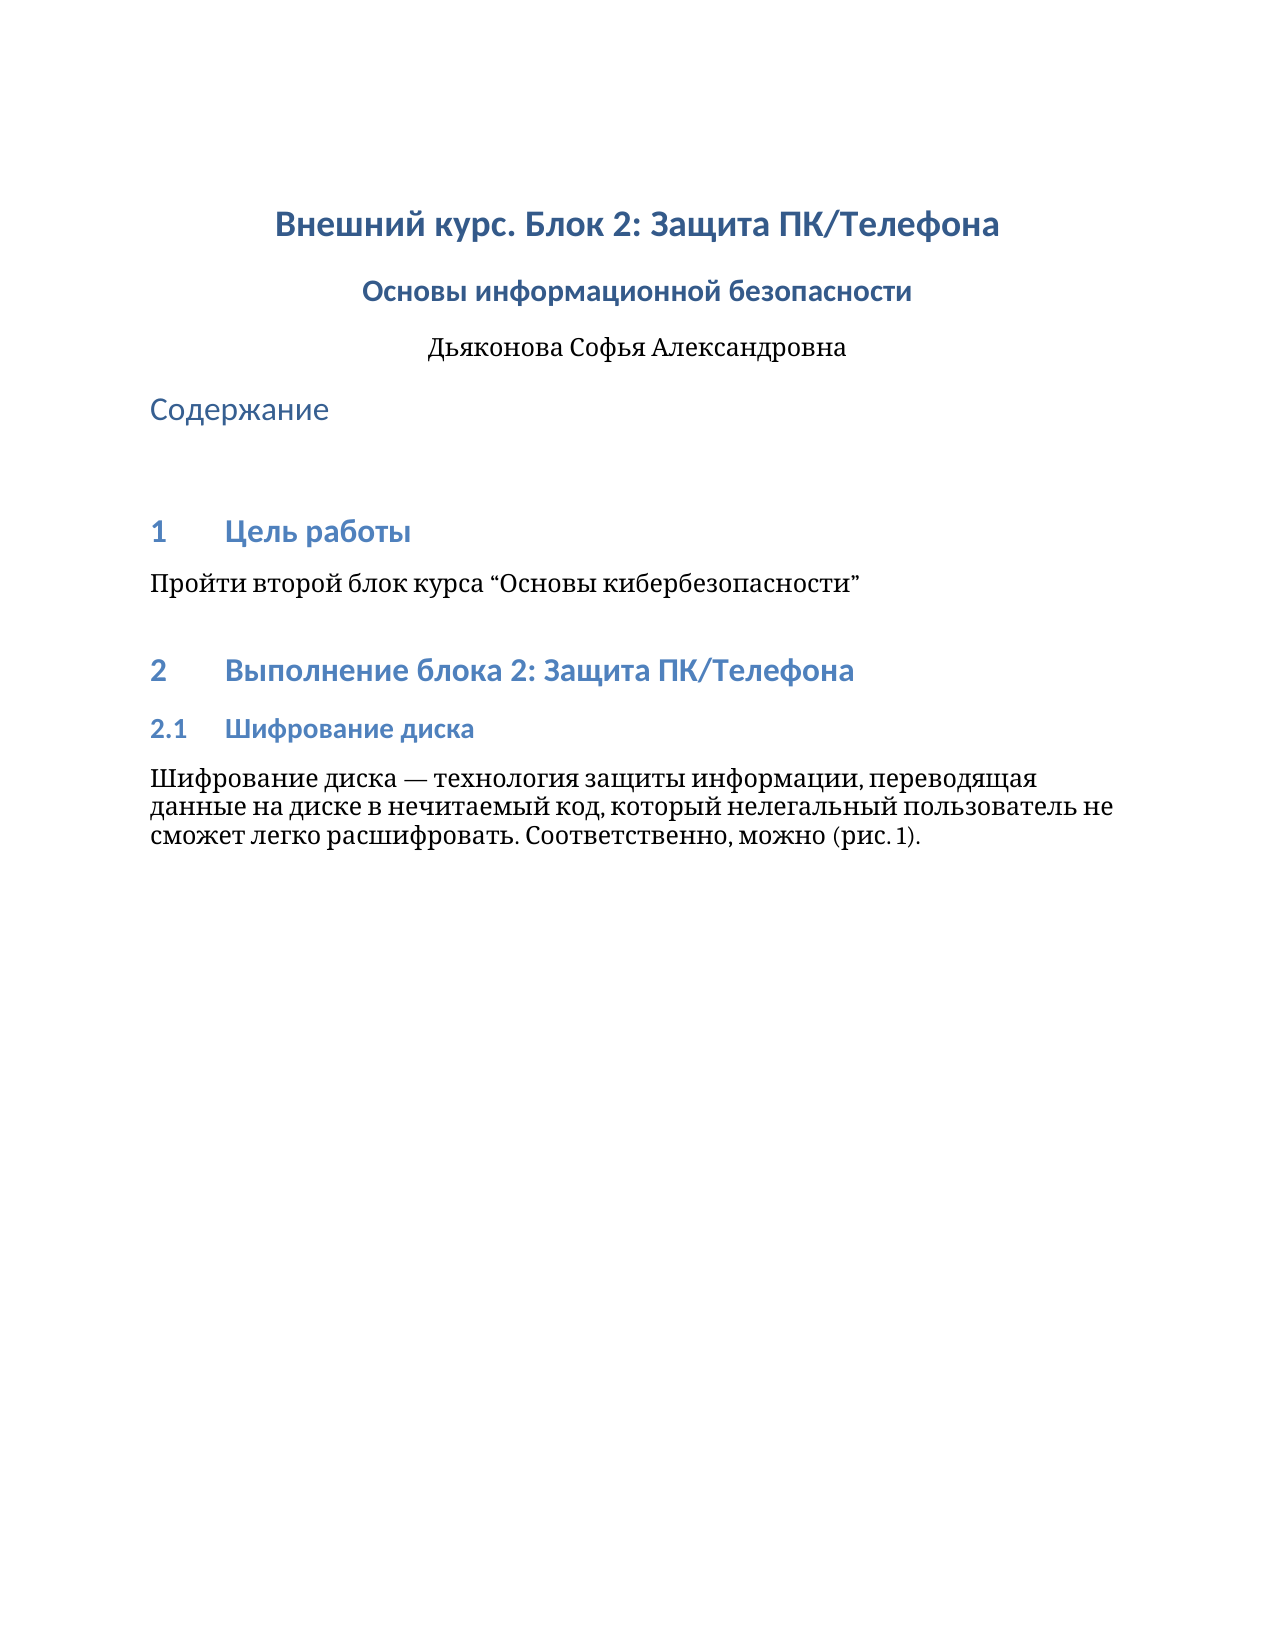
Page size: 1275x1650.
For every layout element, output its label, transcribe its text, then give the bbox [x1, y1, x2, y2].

title Внешний курс. Блок 2: Защита ПК/Телефона [150, 200, 1125, 246]
text Шифрование диска — технология защиты информации, переводящая данные на диске в нечитаемый код, который нелегальный пользователь не сможет легко расшифровать. Соответственно, можно (рис. 1). [150, 764, 1125, 851]
subtitle 2.1 Шифрование диска [150, 710, 1125, 746]
subtitle Основы информационной безопасности [150, 271, 1125, 309]
subtitle 2 Выполнение блока 2: Защита ПК/Телефона [150, 649, 1125, 689]
text Дьяконова Софья Александровна [150, 334, 1125, 363]
subtitle 1 Цель работы [150, 510, 1125, 551]
text Пройти второй блок курса “Основы кибербезопасности” [150, 570, 1125, 599]
